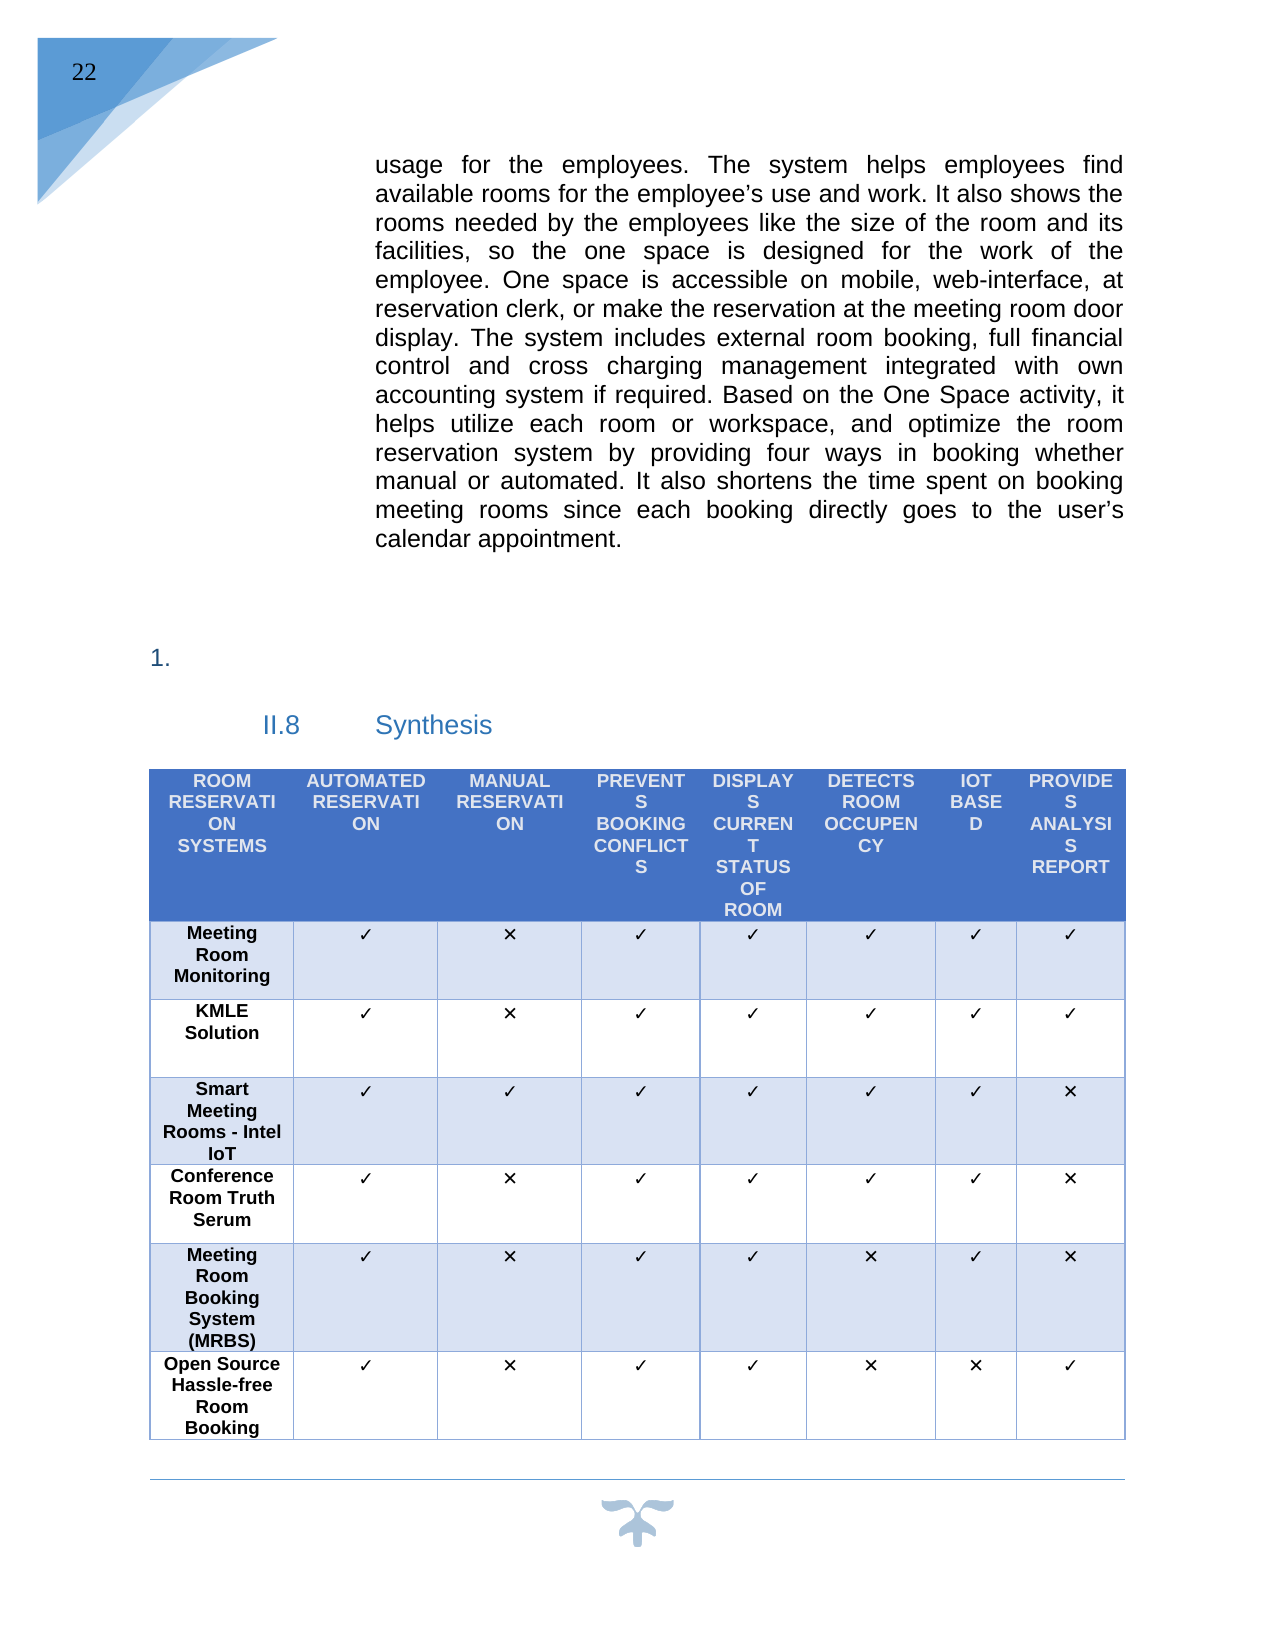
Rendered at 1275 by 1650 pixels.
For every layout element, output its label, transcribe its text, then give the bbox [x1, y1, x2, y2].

table_cell ✓ [807, 922, 935, 999]
table_cell ✓ [438, 1078, 581, 1164]
table_cell ✓ [701, 1078, 806, 1164]
table_cell ✓ [936, 922, 1016, 999]
table_header DETECTS ROOM OCCUPENCY [807, 770, 935, 921]
table_cell ✓ [582, 1244, 699, 1351]
table_cell ✕ [1017, 1165, 1124, 1242]
table_cell ✓ [936, 1078, 1016, 1164]
table_cell ✓ [936, 1000, 1016, 1077]
table_cell ✓ [1017, 922, 1124, 999]
table_cell ✓ [807, 1000, 935, 1077]
table_cell ✓ [294, 922, 437, 999]
table_cell ✓ [294, 1352, 437, 1438]
table_cell ✓ [807, 1165, 935, 1242]
table_cell Smart Meeting Rooms - Intel IoT [151, 1078, 293, 1164]
table_cell ✓ [582, 922, 699, 999]
table_cell ✕ [807, 1352, 935, 1438]
table_cell ✓ [701, 1352, 806, 1438]
table_header IOT BASED [936, 770, 1016, 921]
table_cell ✓ [582, 1165, 699, 1242]
table_header MANUAL RESERVATION [438, 770, 581, 921]
picture [37, 37, 279, 206]
table_cell ✕ [438, 1244, 581, 1351]
table_cell KMLE Solution [151, 1000, 293, 1077]
table_cell ✓ [701, 1165, 806, 1242]
table_cell Meeting Room Booking System (MRBS) [151, 1244, 293, 1351]
table_cell ✓ [294, 1078, 437, 1164]
table_cell ✕ [936, 1352, 1016, 1438]
table_cell ✓ [294, 1165, 437, 1242]
table_cell ✓ [807, 1078, 935, 1164]
table_cell Meeting Room Monitoring [151, 922, 293, 999]
table_cell ✕ [1017, 1078, 1124, 1164]
table_cell ✕ [438, 1352, 581, 1438]
table_header AUTOMATED RESERVATION [294, 770, 437, 921]
table_cell ✓ [1017, 1000, 1124, 1077]
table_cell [151, 1352, 293, 1438]
table_cell ✓ [582, 1000, 699, 1077]
table_header ROOM RESERVATION SYSTEMS [151, 770, 293, 921]
table_cell ✓ [582, 1352, 699, 1438]
table_cell ✓ [936, 1165, 1016, 1242]
table_header PREVENTS BOOKING CONFLICTS [582, 770, 699, 921]
table_cell ✓ [294, 1244, 437, 1351]
table_cell Conference Room Truth Serum [151, 1165, 293, 1242]
table_header DISPLAYS CURRENT STATUS OF ROOM [701, 770, 806, 921]
table_cell ✓ [936, 1244, 1016, 1351]
table_cell ✓ [582, 1078, 699, 1164]
table_cell ✕ [438, 1165, 581, 1242]
table_cell ✓ [701, 922, 806, 999]
table_cell ✓ [701, 1244, 806, 1351]
subtitle Synthesis [262, 709, 1125, 740]
table_cell ✓ [294, 1000, 437, 1077]
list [375, 150, 1125, 552]
table_cell ✕ [438, 1000, 581, 1077]
table_header PROVIDES ANALYSIS REPORT [1017, 770, 1124, 921]
table_cell ✕ [807, 1244, 935, 1351]
table_cell ✕ [1017, 1244, 1124, 1351]
table_cell ✓ [701, 1000, 806, 1077]
table_cell ✕ [438, 922, 581, 999]
table_cell ✓ [1017, 1352, 1124, 1438]
